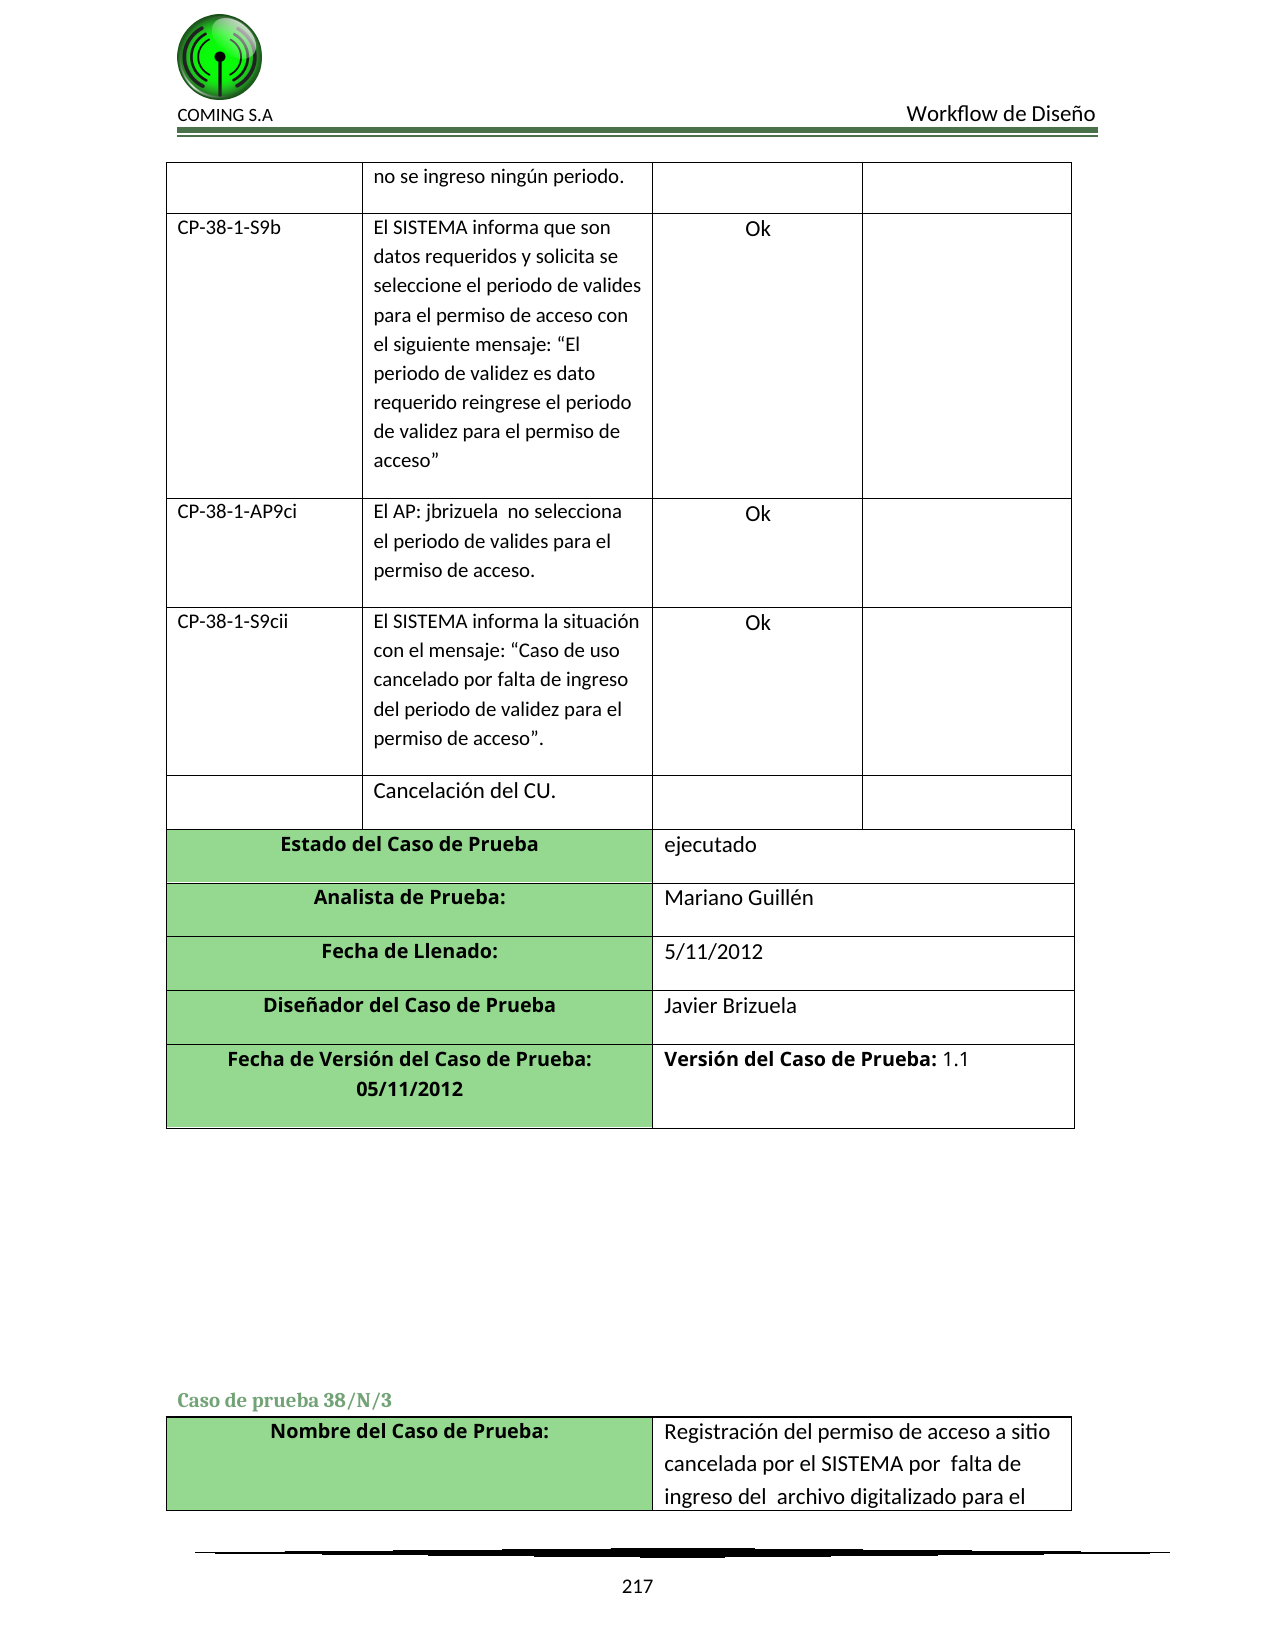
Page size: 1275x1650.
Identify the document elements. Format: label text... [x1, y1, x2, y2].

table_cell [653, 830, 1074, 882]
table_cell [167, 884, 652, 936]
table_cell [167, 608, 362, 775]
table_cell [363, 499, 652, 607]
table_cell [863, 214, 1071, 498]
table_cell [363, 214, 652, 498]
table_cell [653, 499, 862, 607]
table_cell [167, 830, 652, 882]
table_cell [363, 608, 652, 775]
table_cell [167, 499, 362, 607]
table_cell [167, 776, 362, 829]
picture [177, 14, 262, 100]
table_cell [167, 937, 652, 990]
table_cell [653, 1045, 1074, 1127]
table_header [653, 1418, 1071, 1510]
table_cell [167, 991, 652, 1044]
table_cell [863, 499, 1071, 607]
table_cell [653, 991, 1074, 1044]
subtitle Caso de prueba 38/N/3 [177, 1389, 1098, 1413]
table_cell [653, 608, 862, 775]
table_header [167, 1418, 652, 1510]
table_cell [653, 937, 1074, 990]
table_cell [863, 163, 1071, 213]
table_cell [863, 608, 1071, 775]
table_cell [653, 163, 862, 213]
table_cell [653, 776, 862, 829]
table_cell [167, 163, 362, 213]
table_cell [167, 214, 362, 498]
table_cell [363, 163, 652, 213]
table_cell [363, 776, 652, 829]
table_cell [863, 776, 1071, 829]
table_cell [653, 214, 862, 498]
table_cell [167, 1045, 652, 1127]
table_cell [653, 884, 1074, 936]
